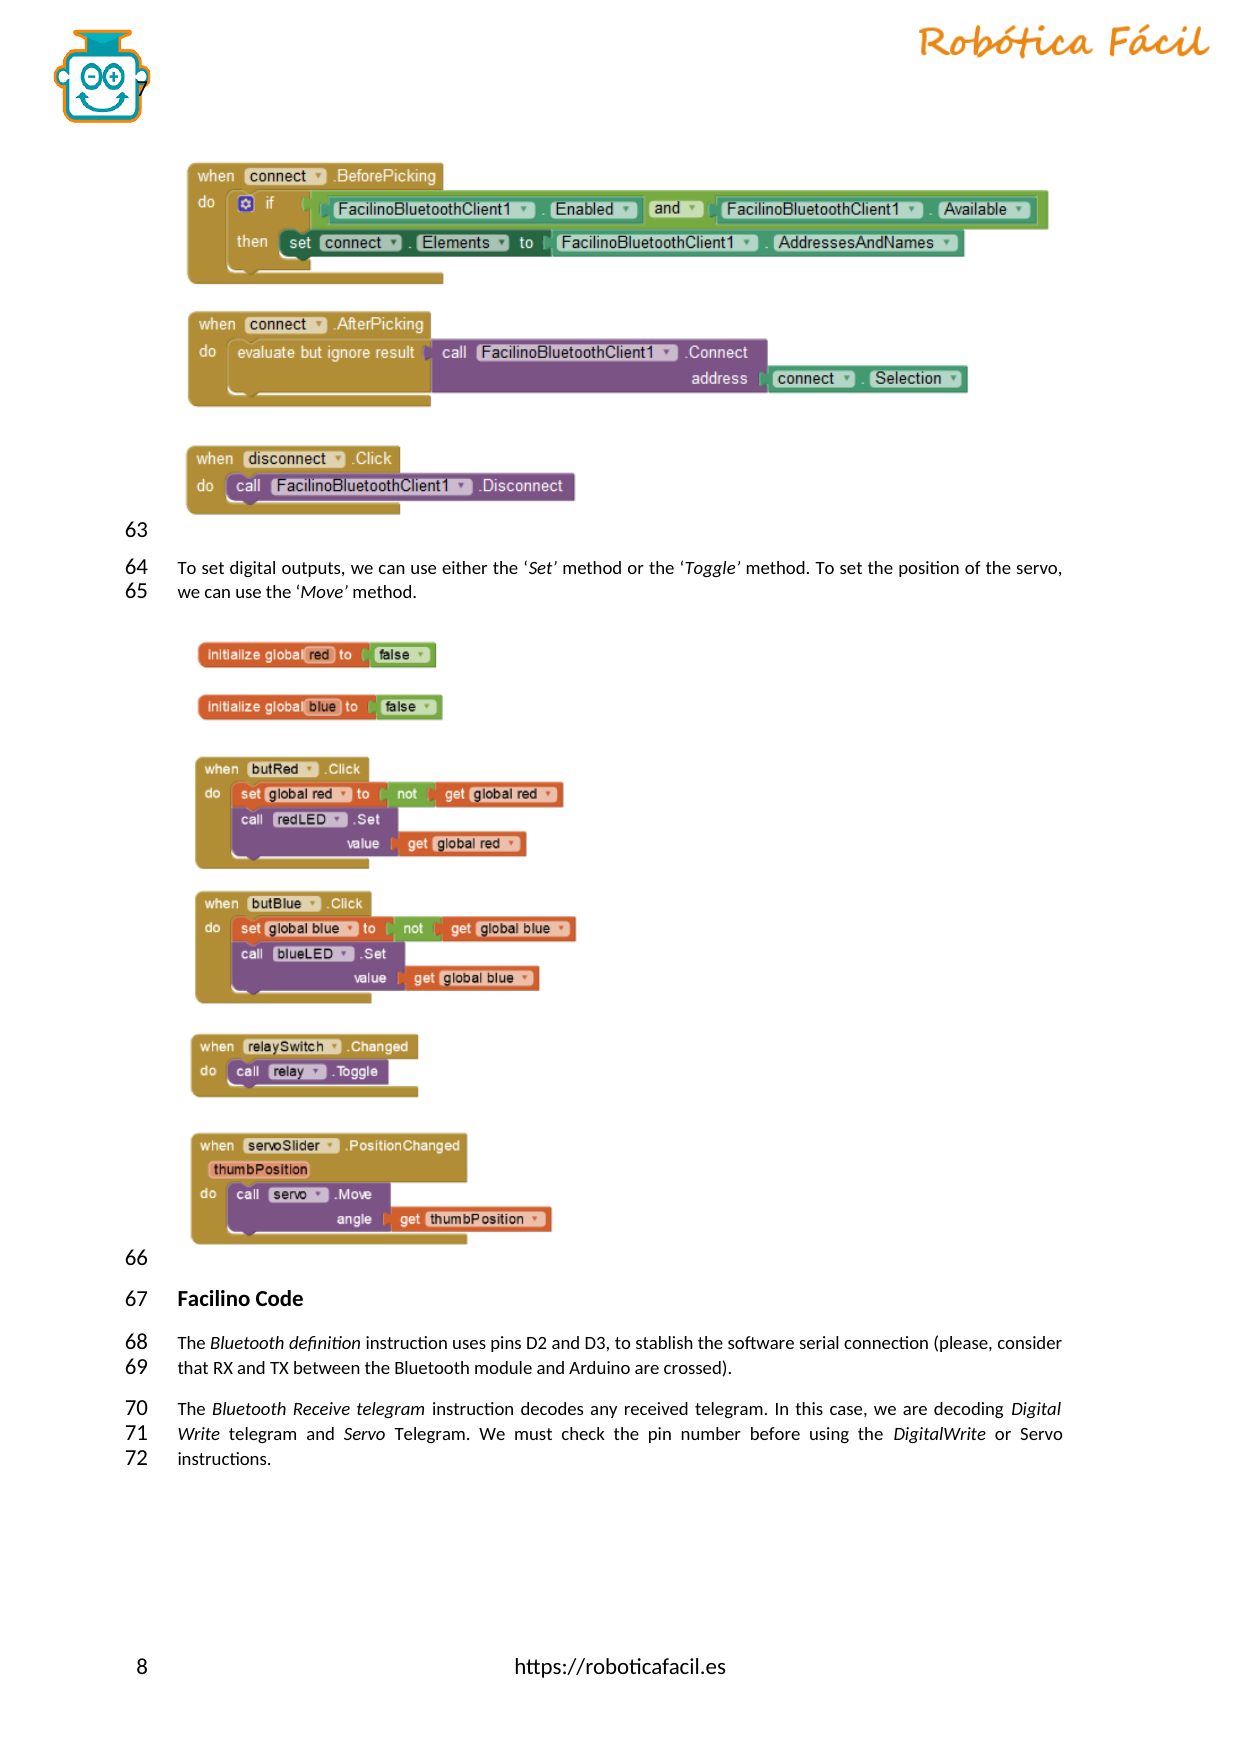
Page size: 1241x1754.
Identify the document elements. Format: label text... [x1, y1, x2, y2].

picture [53, 27, 151, 125]
text Facilino Code [177, 1284, 1063, 1312]
picture [917, 22, 1215, 64]
text To set digital outputs, we can use either the ‘Set’ method or the ‘Toggle’ method. To set the position of the servo, we can use the ‘Move’ method. [177, 556, 1063, 603]
picture [177, 621, 599, 1266]
picture [177, 147, 1063, 537]
text The Bluetooth definition instruction uses pins D2 and D3, to stablish the software serial connection (please, consider that RX and TX between the Bluetooth module and Arduino are crossed). [177, 1331, 1063, 1379]
text The Bluetooth Receive telegram instruction decodes any received telegram. In this case, we are decoding Digital Write telegram and Servo Telegram. We must check the pin number before using the DigitalWrite or Servo instructions. [177, 1397, 1063, 1470]
